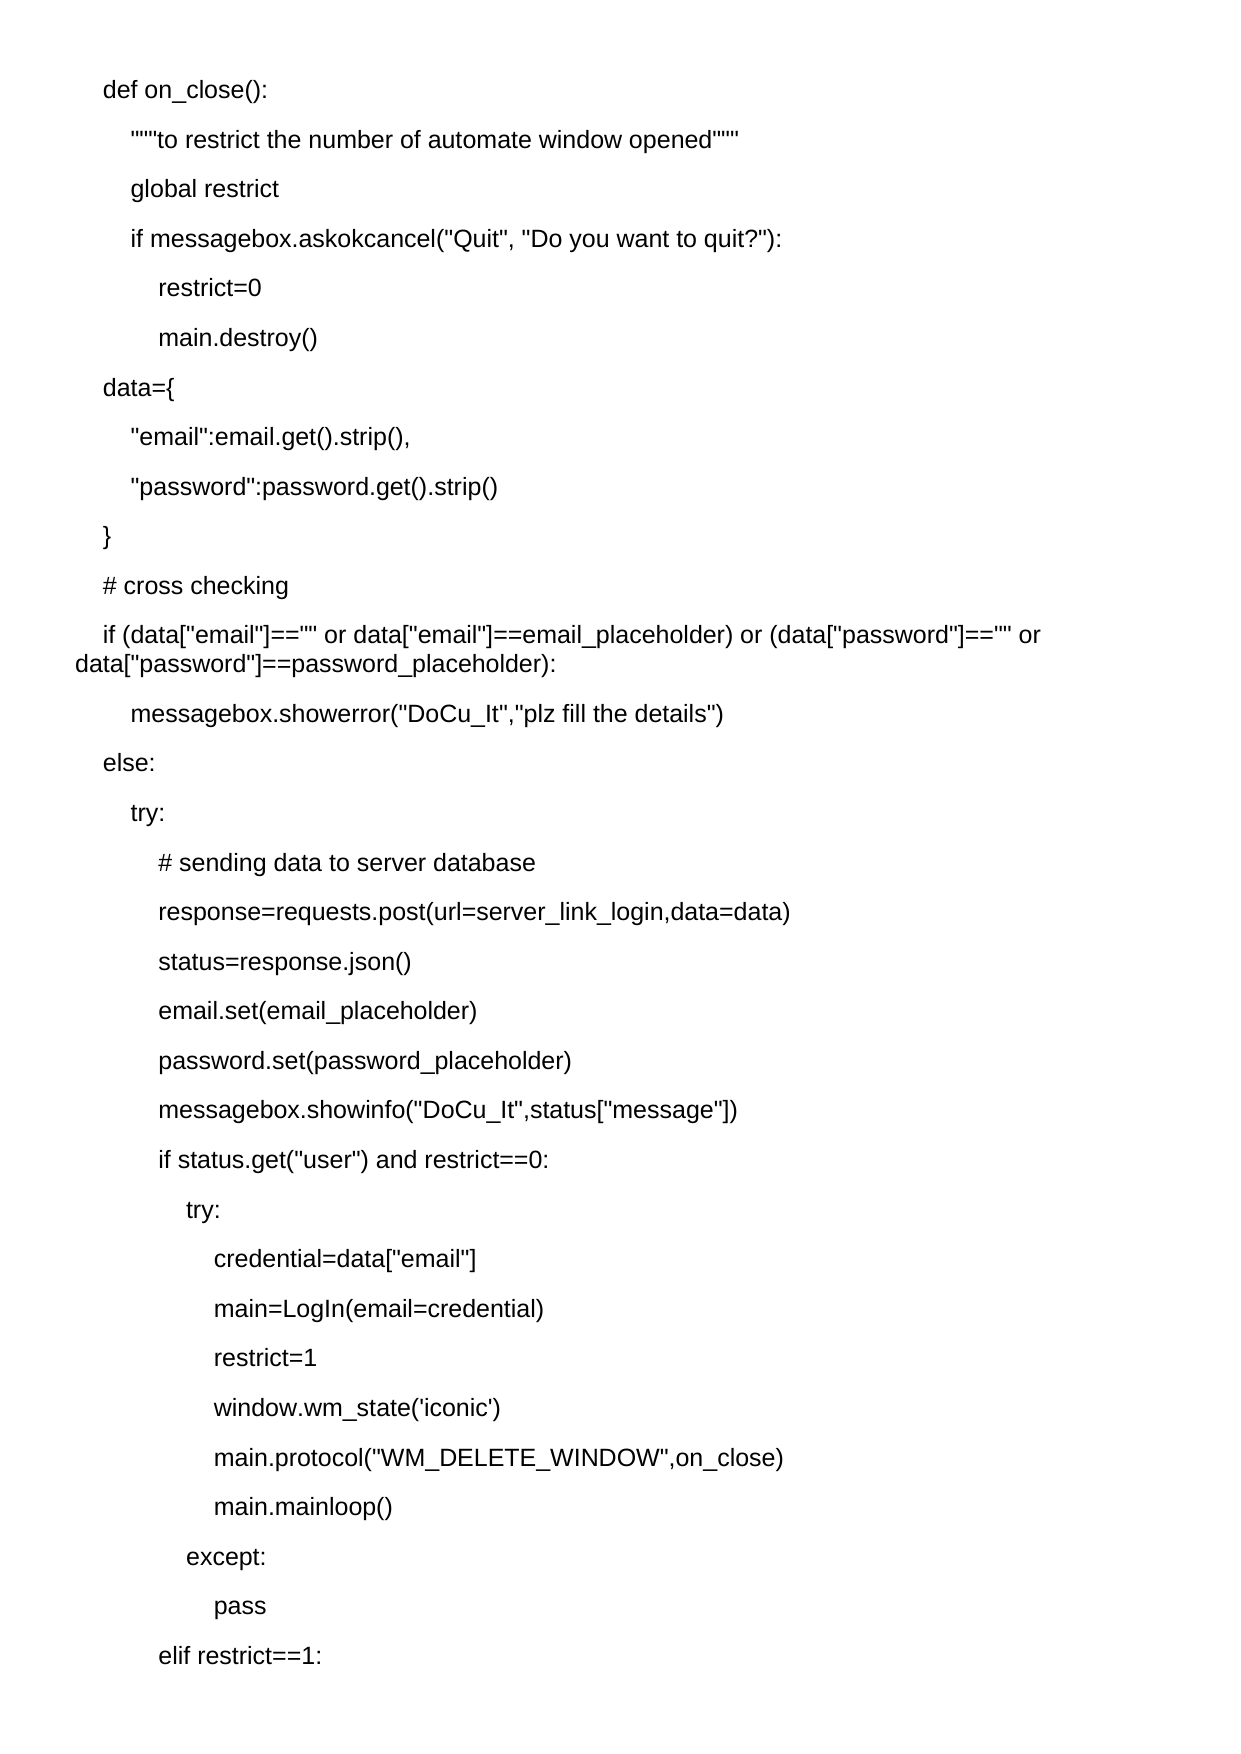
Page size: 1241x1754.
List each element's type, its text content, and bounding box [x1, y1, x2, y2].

text "email":email.get().strip(), [75, 422, 1165, 451]
text try: [75, 798, 1165, 827]
text } [75, 521, 1165, 550]
text global restrict [75, 174, 1165, 203]
text restrict=1 [75, 1343, 1165, 1372]
text pass [75, 1591, 1165, 1620]
text try: [75, 1194, 1165, 1223]
text messagebox.showerror("DoCu_It","plz fill the details") [75, 699, 1165, 727]
text status=response.json() [75, 947, 1165, 975]
text main.destroy() [75, 323, 1165, 352]
text data={ [75, 372, 1165, 401]
text main.protocol("WM_DELETE_WINDOW",on_close) [75, 1442, 1165, 1471]
text restrict=0 [75, 273, 1165, 302]
text elif restrict==1: [75, 1641, 1165, 1669]
text """to restrict the number of automate window opened""" [75, 124, 1165, 153]
text messagebox.showinfo("DoCu_It",status["message"]) [75, 1095, 1165, 1124]
text def on_close(): [75, 75, 1165, 104]
text if messagebox.askokcancel("Quit", "Do you want to quit?"): [75, 224, 1165, 252]
text credential=data["email"] [75, 1244, 1165, 1273]
text "password":password.get().strip() [75, 472, 1165, 500]
text # cross checking [75, 571, 1165, 599]
text response=requests.post(url=server_link_login,data=data) [75, 897, 1165, 926]
text else: [75, 748, 1165, 777]
text main=LogIn(email=credential) [75, 1294, 1165, 1322]
text if status.get("user") and restrict==0: [75, 1145, 1165, 1174]
text if (data["email"]=="" or data["email"]==email_placeholder) or (data["password"]=="" or data["password"]==password_placeholder): [75, 620, 1165, 678]
text email.set(email_placeholder) [75, 996, 1165, 1025]
text # sending data to server database [75, 847, 1165, 876]
text main.mainloop() [75, 1492, 1165, 1521]
text except: [75, 1542, 1165, 1570]
text window.wm_state('iconic') [75, 1393, 1165, 1422]
text password.set(password_placeholder) [75, 1046, 1165, 1074]
